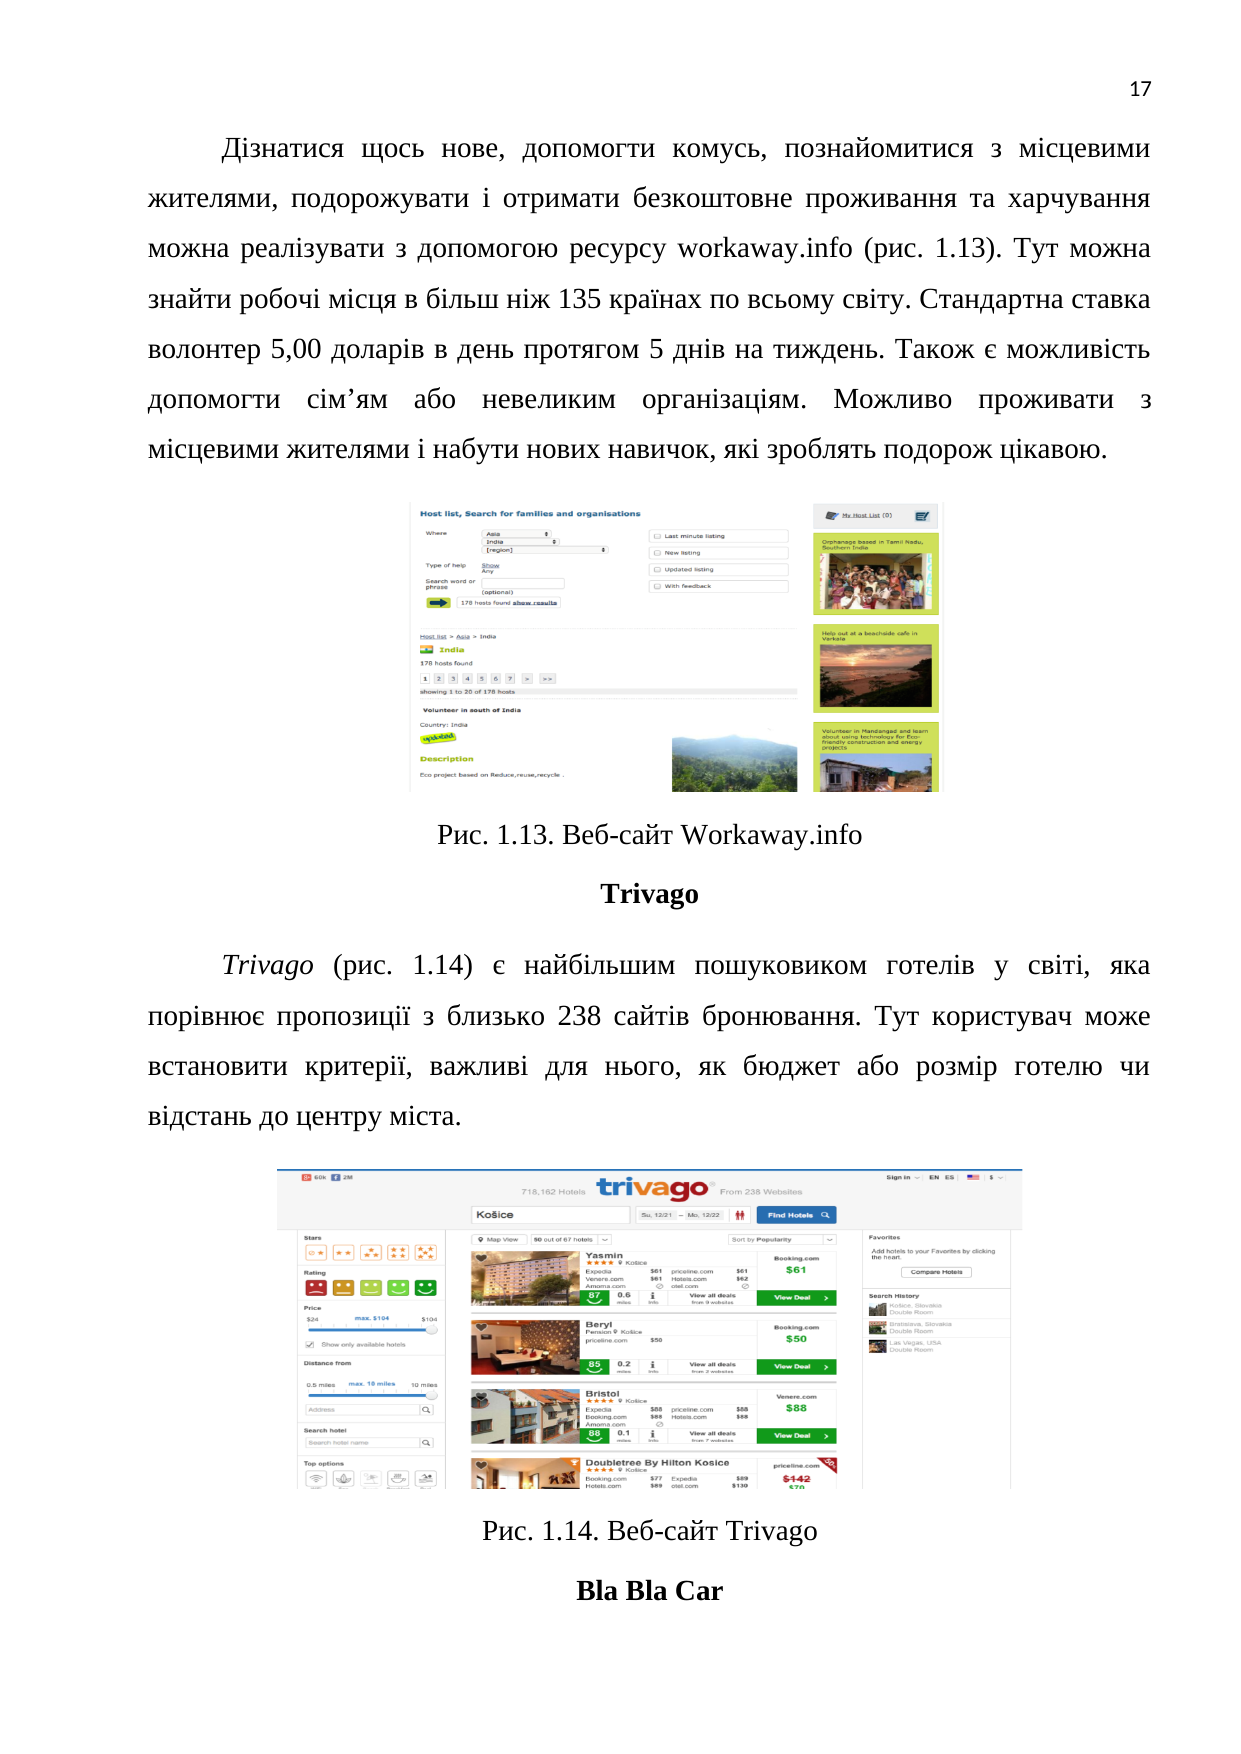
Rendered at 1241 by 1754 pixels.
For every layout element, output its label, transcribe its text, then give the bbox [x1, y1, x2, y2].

text Bla Bla Car [148, 1573, 1152, 1606]
picture [277, 1169, 1023, 1489]
picture [326, 502, 974, 792]
text Дізнатися щось нове, допомогти комусь, познайомитися з місцевими жителями, подорожувати і отримати безкоштовне проживання та харчування можна реалізувати з допомогою ресурсу workaway.info (рис. 1.13). Тут можна знайти робочі місця в більш ніж 135 країнах по всьому світу. Стандартна ставка волонтер 5,00 доларів в день протягом 5 днів на тиждень. Також є можливість допомогти сім’ям або невеликим організаціям. Можливо проживати з місцевими жителями і набути нових навичок, які зроблять подорож цікавою. [148, 130, 1152, 465]
text Trivago [148, 876, 1152, 910]
text Рис. 1.14. Веб-сайт Trivago [148, 1513, 1152, 1547]
text Trivago (рис. 1.14) є найбільшим пошуковиком готелів у світі, яка порівнює пропозиції з близько 238 сайтів бронювання. Тут користувач може встановити критерії, важливі для нього, як бюджет або розмір готелю чи відстань до центру міста. [148, 947, 1152, 1132]
text Рис. 1.13. Веб-сайт Workaway.info [148, 817, 1152, 850]
